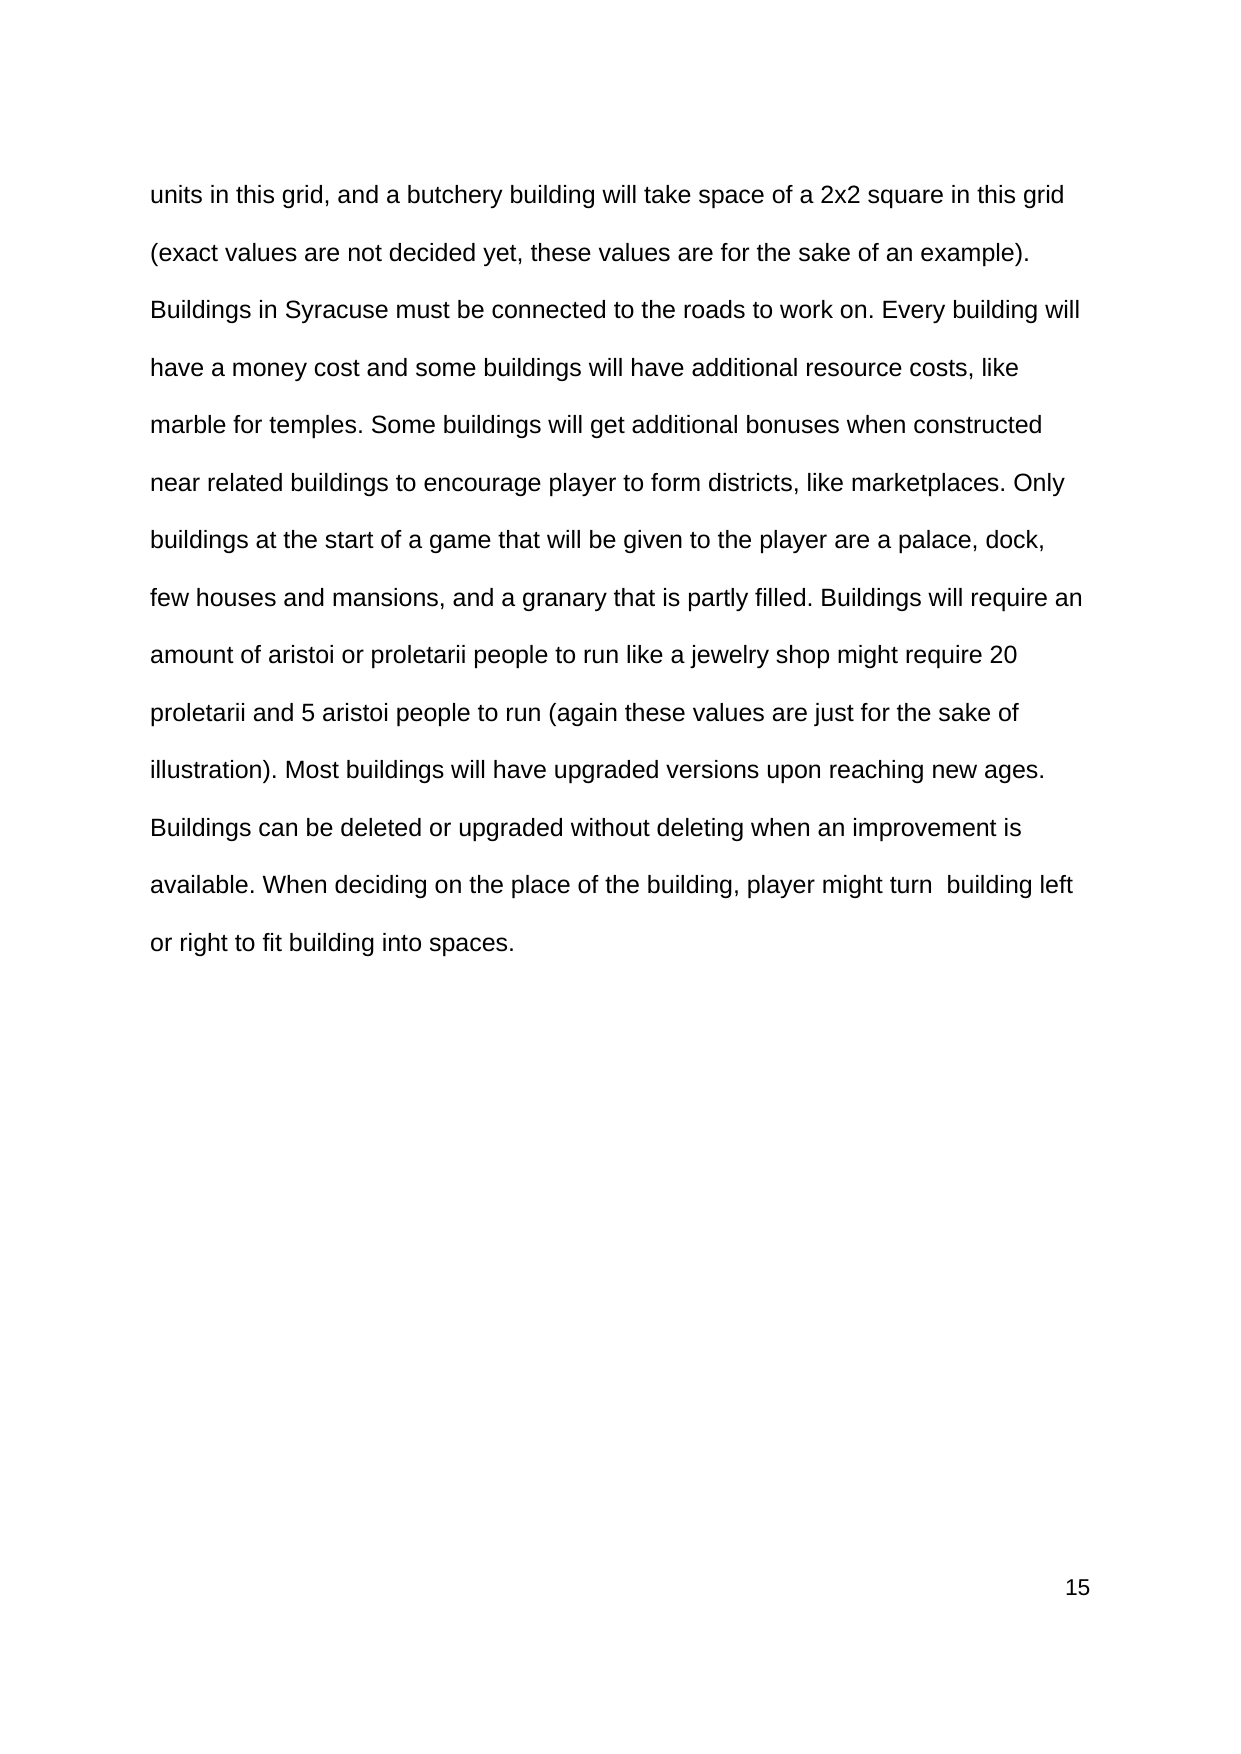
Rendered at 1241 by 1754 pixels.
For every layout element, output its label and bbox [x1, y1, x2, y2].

text [150, 180, 1090, 956]
